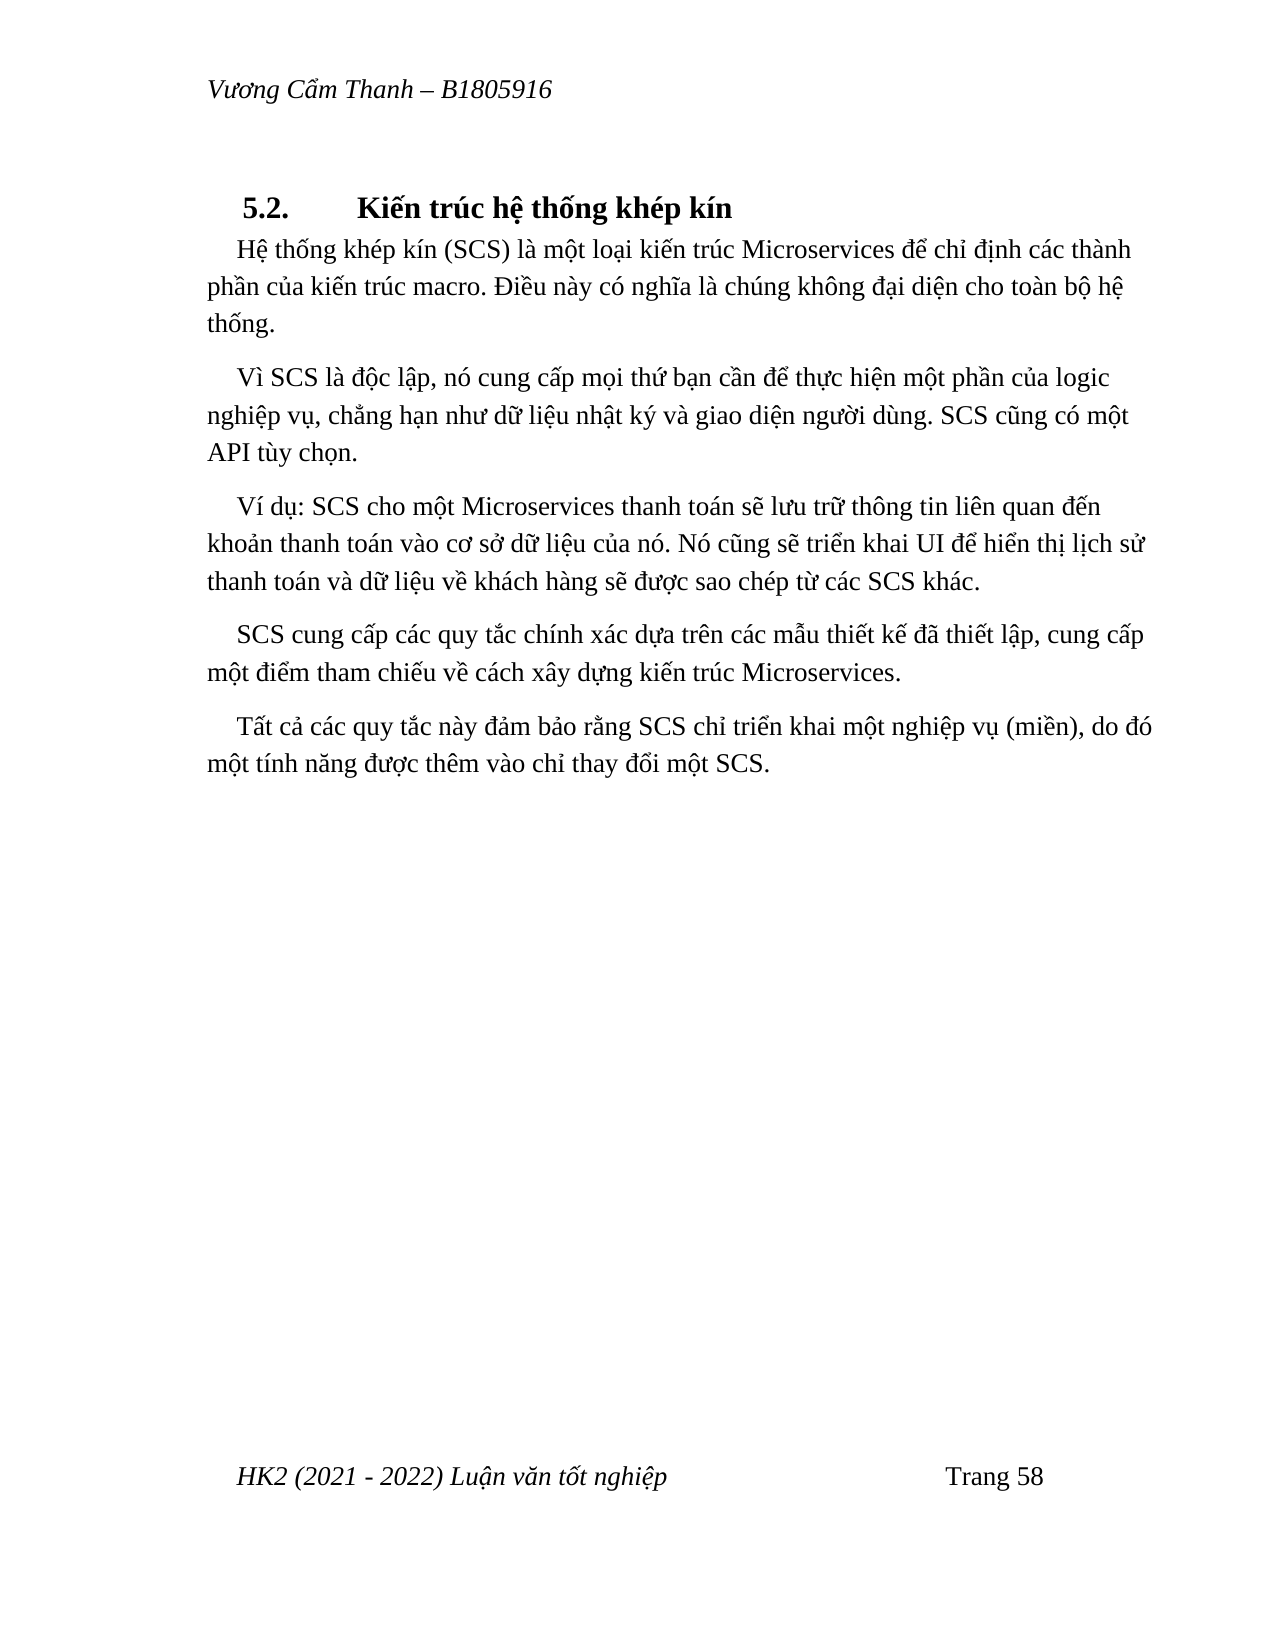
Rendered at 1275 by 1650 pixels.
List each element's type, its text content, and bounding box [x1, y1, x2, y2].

subtitle Kiến trúc hệ thống khép kín [236, 190, 1157, 226]
text Ví dụ: SCS cho một Microservices thanh toán sẽ lưu trữ thông tin liên quan đến khoản thanh toán vào cơ sở dữ liệu của nó. Nó cũng sẽ triển khai UI để hiển thị lịch sử thanh toán và dữ liệu về khách hàng sẽ được sao chép từ các SCS khác. [207, 490, 1157, 596]
text Vì SCS là độc lập, nó cung cấp mọi thứ bạn cần để thực hiện một phần của logic nghiệp vụ, chẳng hạn như dữ liệu nhật ký và giao diện người dùng. SCS cũng có một API tùy chọn. [207, 361, 1157, 467]
text SCS cung cấp các quy tắc chính xác dựa trên các mẫu thiết kế đã thiết lập, cung cấp một điểm tham chiếu về cách xây dựng kiến trúc Microservices. [207, 618, 1157, 687]
text Tất cả các quy tắc này đảm bảo rằng SCS chỉ triển khai một nghiệp vụ (miền), do đó một tính năng được thêm vào chỉ thay đổi một SCS. [207, 710, 1157, 778]
text Hệ thống khép kín (SCS) là một loại kiến trúc Microservices để chỉ định các thành phần của kiến trúc macro. Điều này có nghĩa là chúng không đại diện cho toàn bộ hệ thống. [207, 233, 1157, 339]
